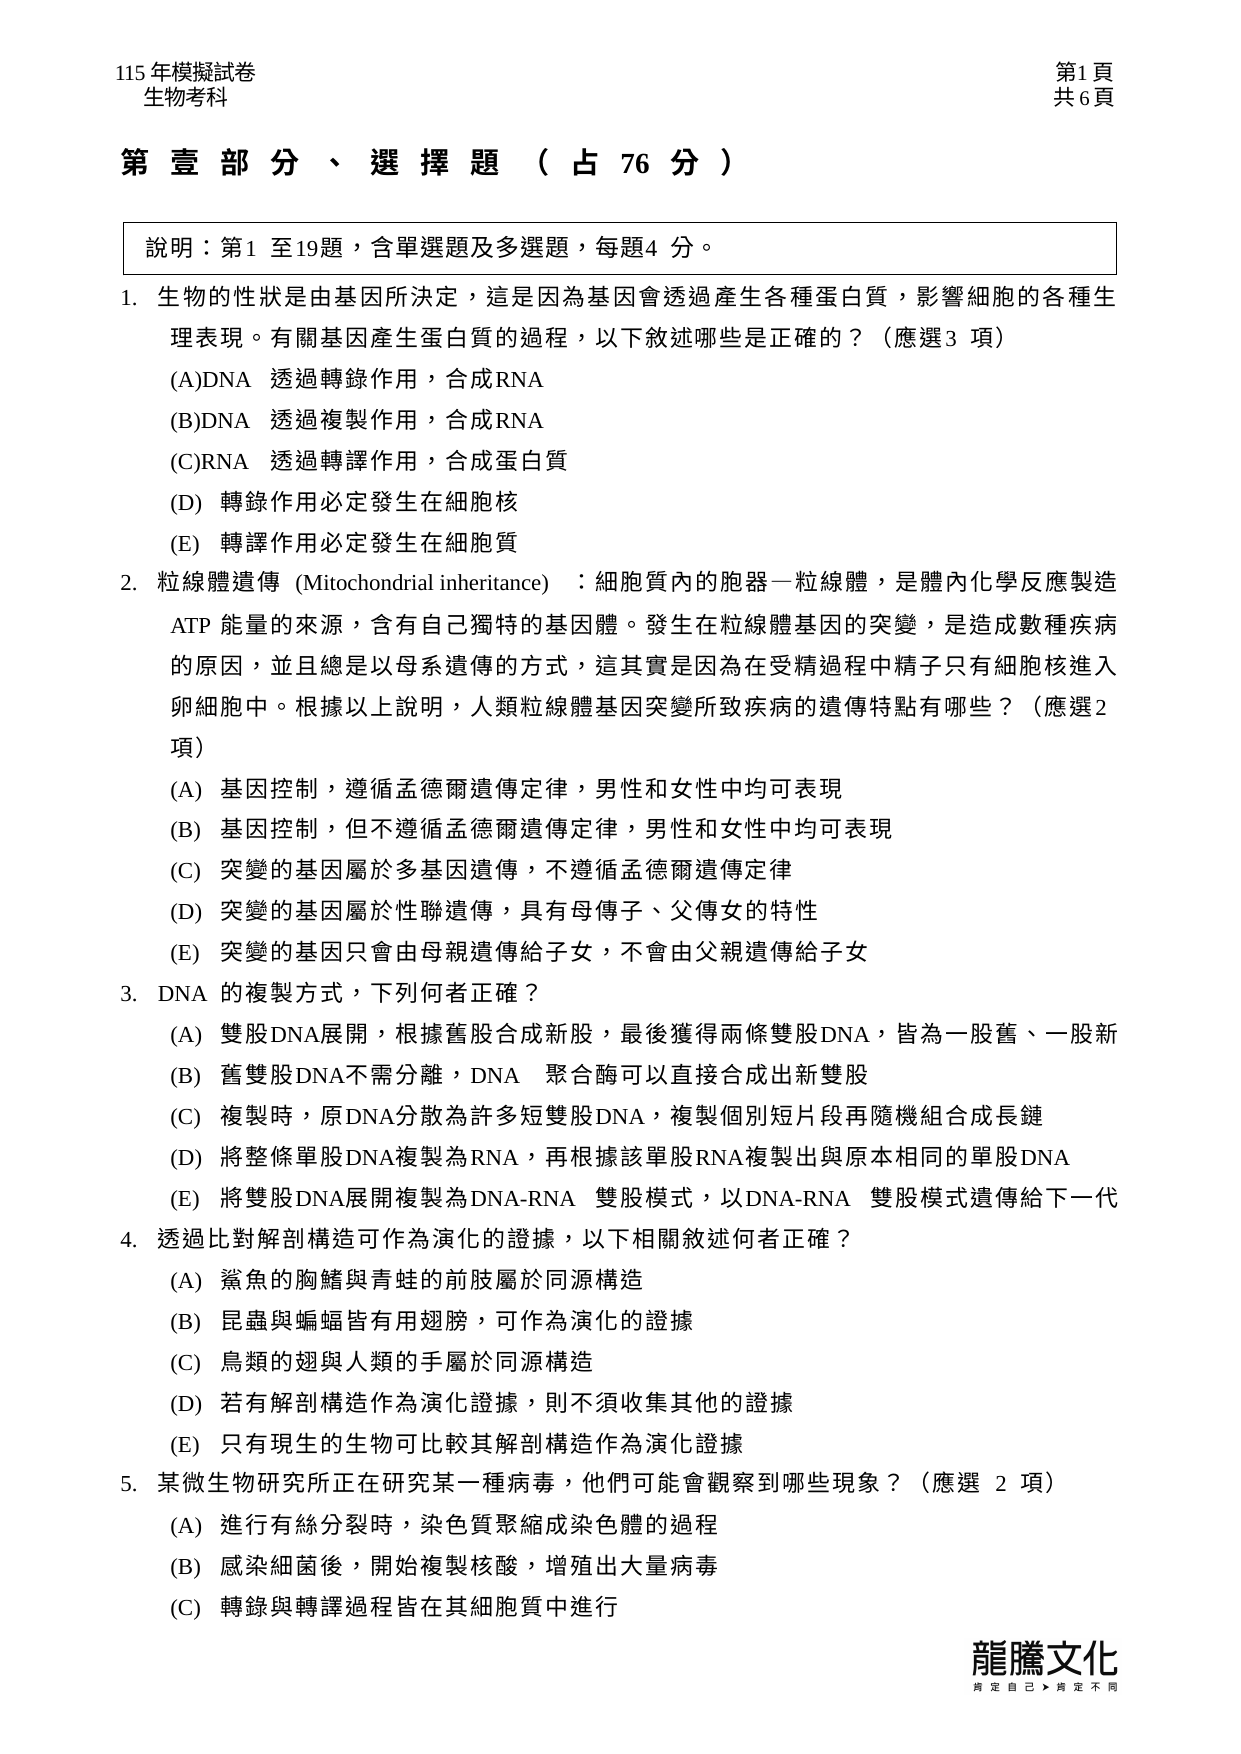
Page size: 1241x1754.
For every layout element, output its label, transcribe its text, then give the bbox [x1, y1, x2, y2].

text 4. 透過比對解剖構造可作為演化的證據，以下相關敘述何者正確？ [120, 1217, 1120, 1258]
text (A)鯊魚的胸鰭與青蛙的前肢屬於同源構造 (B)昆蟲與蝙蝠皆有用翅膀，可作為演化的證據 (C)鳥類的翅與人類的手屬於同源構造 (D)若有解剖構造作為演化證據，則不須收集其他的證據 (E)只有現生的生物可比較其解剖構造作為演化證據 [158, 1258, 1120, 1462]
text (E)將雙股DNA展開複製為DNA-RNA雙股模式，以DNA-RNA雙股模式遺傳給下一代 [158, 1176, 1120, 1217]
text 2. 粒線體遺傳(Mitochondrial inheritance)：細胞質內的胞器—粒線體，是體內化學反應製造ATP 能量的來源，含有自己獨特的基因體。發生在粒線體基因的突變，是造成數種疾病的原因，並且總是以母系遺傳的方式，這其實是因為在受精過程中精子只有細胞核進入卵細胞中。根據以上說明，人類粒線體基因突變所致疾病的遺傳特點有哪些？（應選2項） [120, 562, 1120, 767]
text 3. DNA的複製方式，下列何者正確？ [120, 971, 1120, 1012]
text 說明：第1至19題，含單選題及多選題，每題4分。 [124, 223, 1116, 274]
picture [963, 1638, 1123, 1695]
text 第壹部分、選擇題（占76分） [120, 119, 1120, 201]
text 1. 生物的性狀是由基因所決定，這是因為基因會透過產生各種蛋白質，影響細胞的各種生理表現。有關基因產生蛋白質的過程，以下敘述哪些是正確的？（應選3項） [120, 275, 1120, 357]
text (E)轉譯作用必定發生在細胞質 [158, 521, 1120, 562]
text (C)複製時，原DNA分散為許多短雙股DNA，複製個別短片段再隨機組合成長鏈 [158, 1094, 1120, 1135]
text (B)舊雙股DNA不需分離，DNA 聚合酶可以直接合成出新雙股 [158, 1053, 1120, 1094]
text (D)將整條單股DNA複製為RNA，再根據該單股RNA複製出與原本相同的單股DNA [158, 1135, 1120, 1176]
text 5. 某微生物研究所正在研究某一種病毒，他們可能會觀察到哪些現象？（應選2項） [120, 1462, 1120, 1503]
text (A)DNA透過轉錄作用，合成RNA (B)DNA透過複製作用，合成RNA [158, 357, 1120, 439]
text (C)RNA透過轉譯作用，合成蛋白質 (D)轉錄作用必定發生在細胞核 [158, 439, 1120, 521]
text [158, 1503, 1120, 1626]
text (A)基因控制，遵循孟德爾遺傳定律，男性和女性中均可表現 (B)基因控制，但不遵循孟德爾遺傳定律，男性和女性中均可表現 (C)突變的基因屬於多基因遺傳，不遵循孟德爾遺傳定律 (D)突變的基因屬於性聯遺傳，具有母傳子、父傳女的特性 (E)突變的基因只會由母親遺傳給子女，不會由父親遺傳給子女 [158, 767, 1120, 971]
text (A)雙股DNA展開，根據舊股合成新股，最後獲得兩條雙股DNA，皆為一股舊、一股新 [158, 1012, 1120, 1053]
